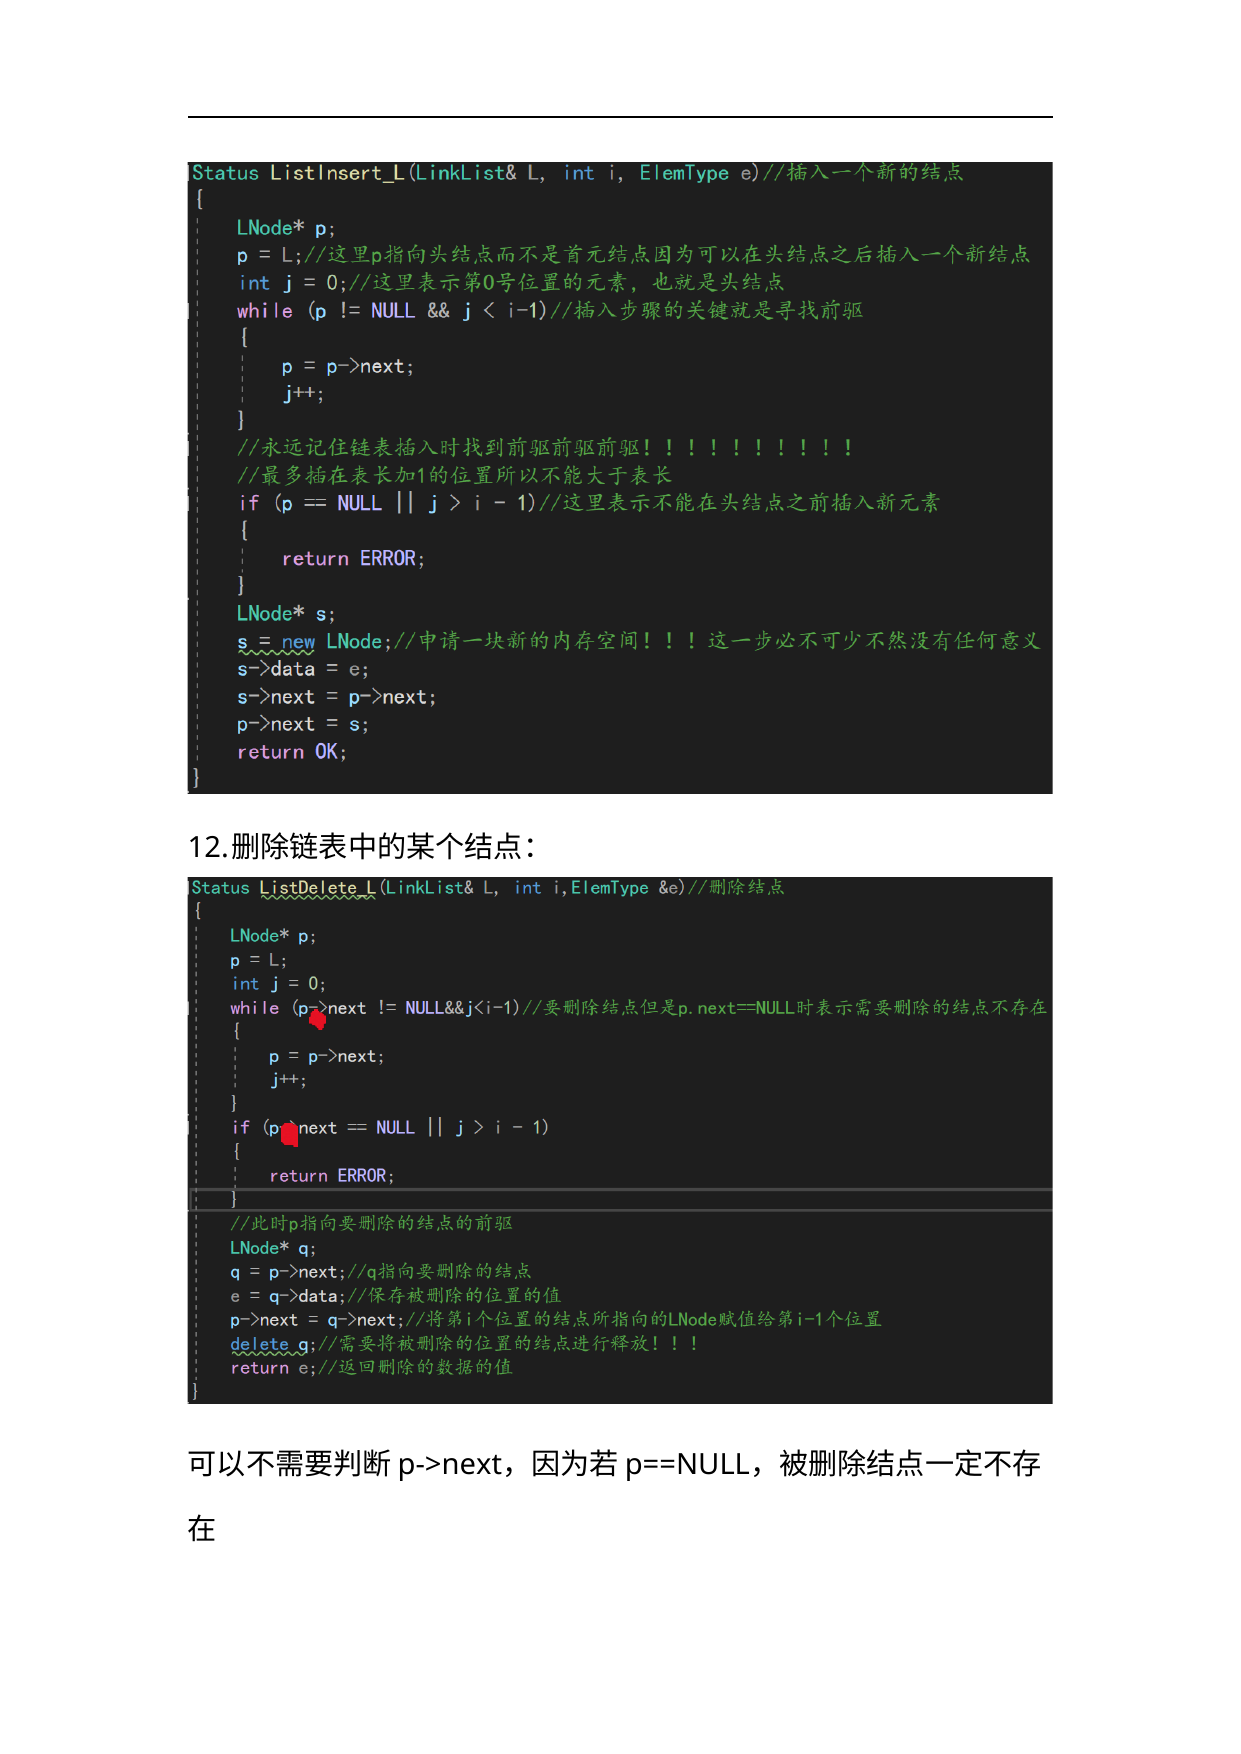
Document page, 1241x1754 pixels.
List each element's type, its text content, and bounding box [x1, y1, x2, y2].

list 删除链表中的某个结点： [187, 812, 1053, 877]
picture [187, 877, 1053, 1404]
text 可以不需要判断p->next，因为若p==NULL，被删除结点一定不存在 [187, 1429, 1053, 1559]
picture [187, 162, 1053, 794]
